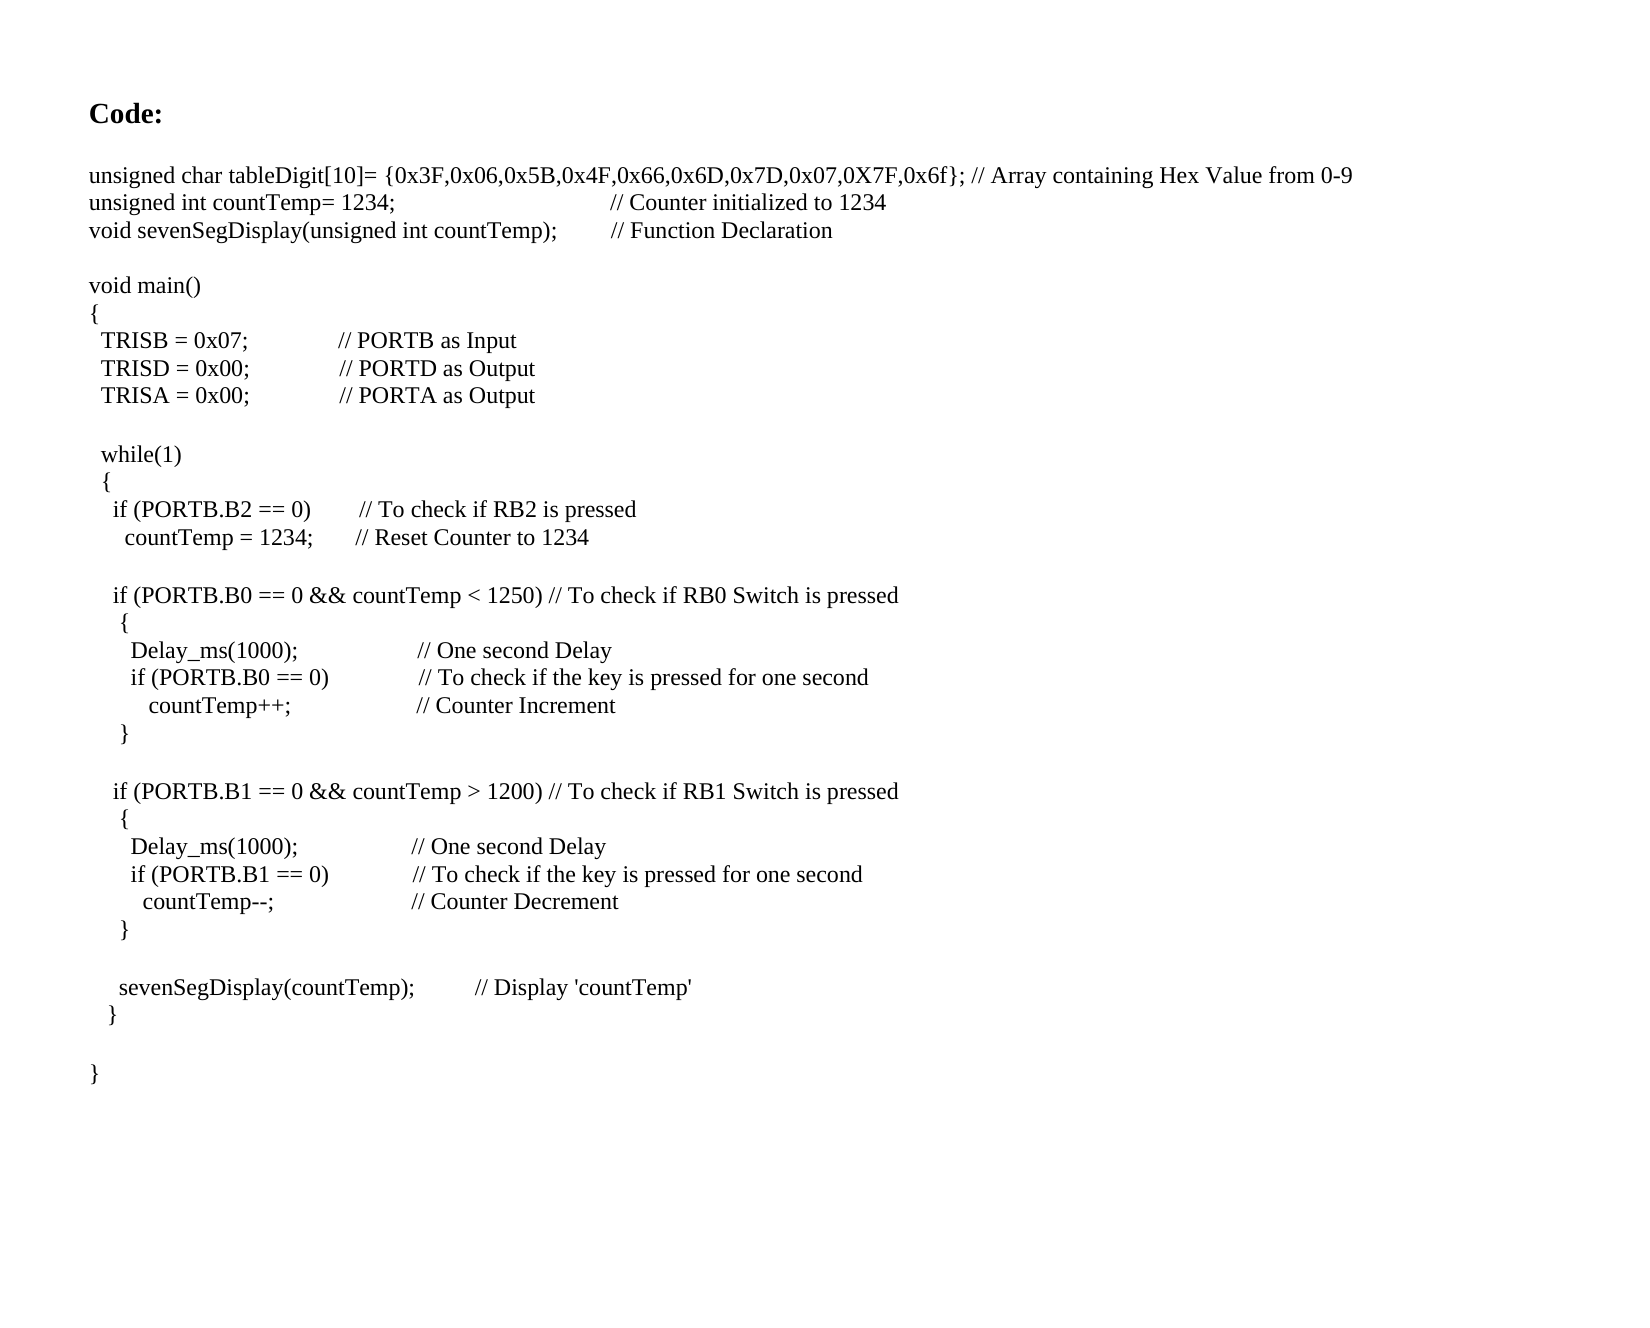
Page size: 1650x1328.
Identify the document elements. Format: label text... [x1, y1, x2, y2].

text Code: [89, 97, 1565, 161]
text if (PORTB.B1 == 0) // To check if the key is pressed for one second [89, 859, 1565, 887]
text if (PORTB.B0 == 0) // To check if the key is pressed for one second [89, 663, 1565, 691]
text Delay_ms(1000); // One second Delay [89, 636, 1565, 663]
text { [89, 804, 1565, 832]
text if (PORTB.B2 == 0) // To check if RB2 is pressed [89, 495, 1565, 522]
text countTemp--; // Counter Decrement [89, 887, 1565, 915]
text TRISB = 0x07; // PORTB as Input [89, 326, 1565, 354]
text countTemp++; // Counter Increment [89, 691, 1565, 719]
text countTemp = 1234; // Reset Counter to 1234 [89, 522, 1565, 550]
text unsigned char tableDigit[10]= {0x3F,0x06,0x5B,0x4F,0x66,0x6D,0x7D,0x07,0X7F,0x6f}; // Array containing Hex Value from 0-9 [89, 161, 1565, 188]
text if (PORTB.B1 == 0 && countTemp > 1200) // To check if RB1 Switch is pressed [89, 777, 1565, 804]
text { [89, 299, 1565, 326]
text } [89, 915, 1565, 942]
text unsigned int countTemp= 1234; // Counter initialized to 1234 [89, 188, 1565, 216]
text TRISA = 0x00; // PORTA as Output [89, 382, 1565, 409]
text TRISD = 0x00; // PORTD as Output [89, 354, 1565, 382]
text } [89, 1001, 1565, 1028]
text void sevenSegDisplay(unsigned int countTemp); // Function Declaration [89, 216, 1565, 243]
text } [89, 719, 1565, 746]
text sevenSegDisplay(countTemp); // Display 'countTemp' [89, 973, 1565, 1001]
text { [89, 608, 1565, 636]
text { [89, 467, 1565, 495]
text if (PORTB.B0 == 0 && countTemp < 1250) // To check if RB0 Switch is pressed [89, 581, 1565, 608]
text } [89, 1059, 1565, 1086]
text void main() [89, 271, 1565, 299]
text Delay_ms(1000); // One second Delay [89, 832, 1565, 859]
text while(1) [89, 440, 1565, 467]
